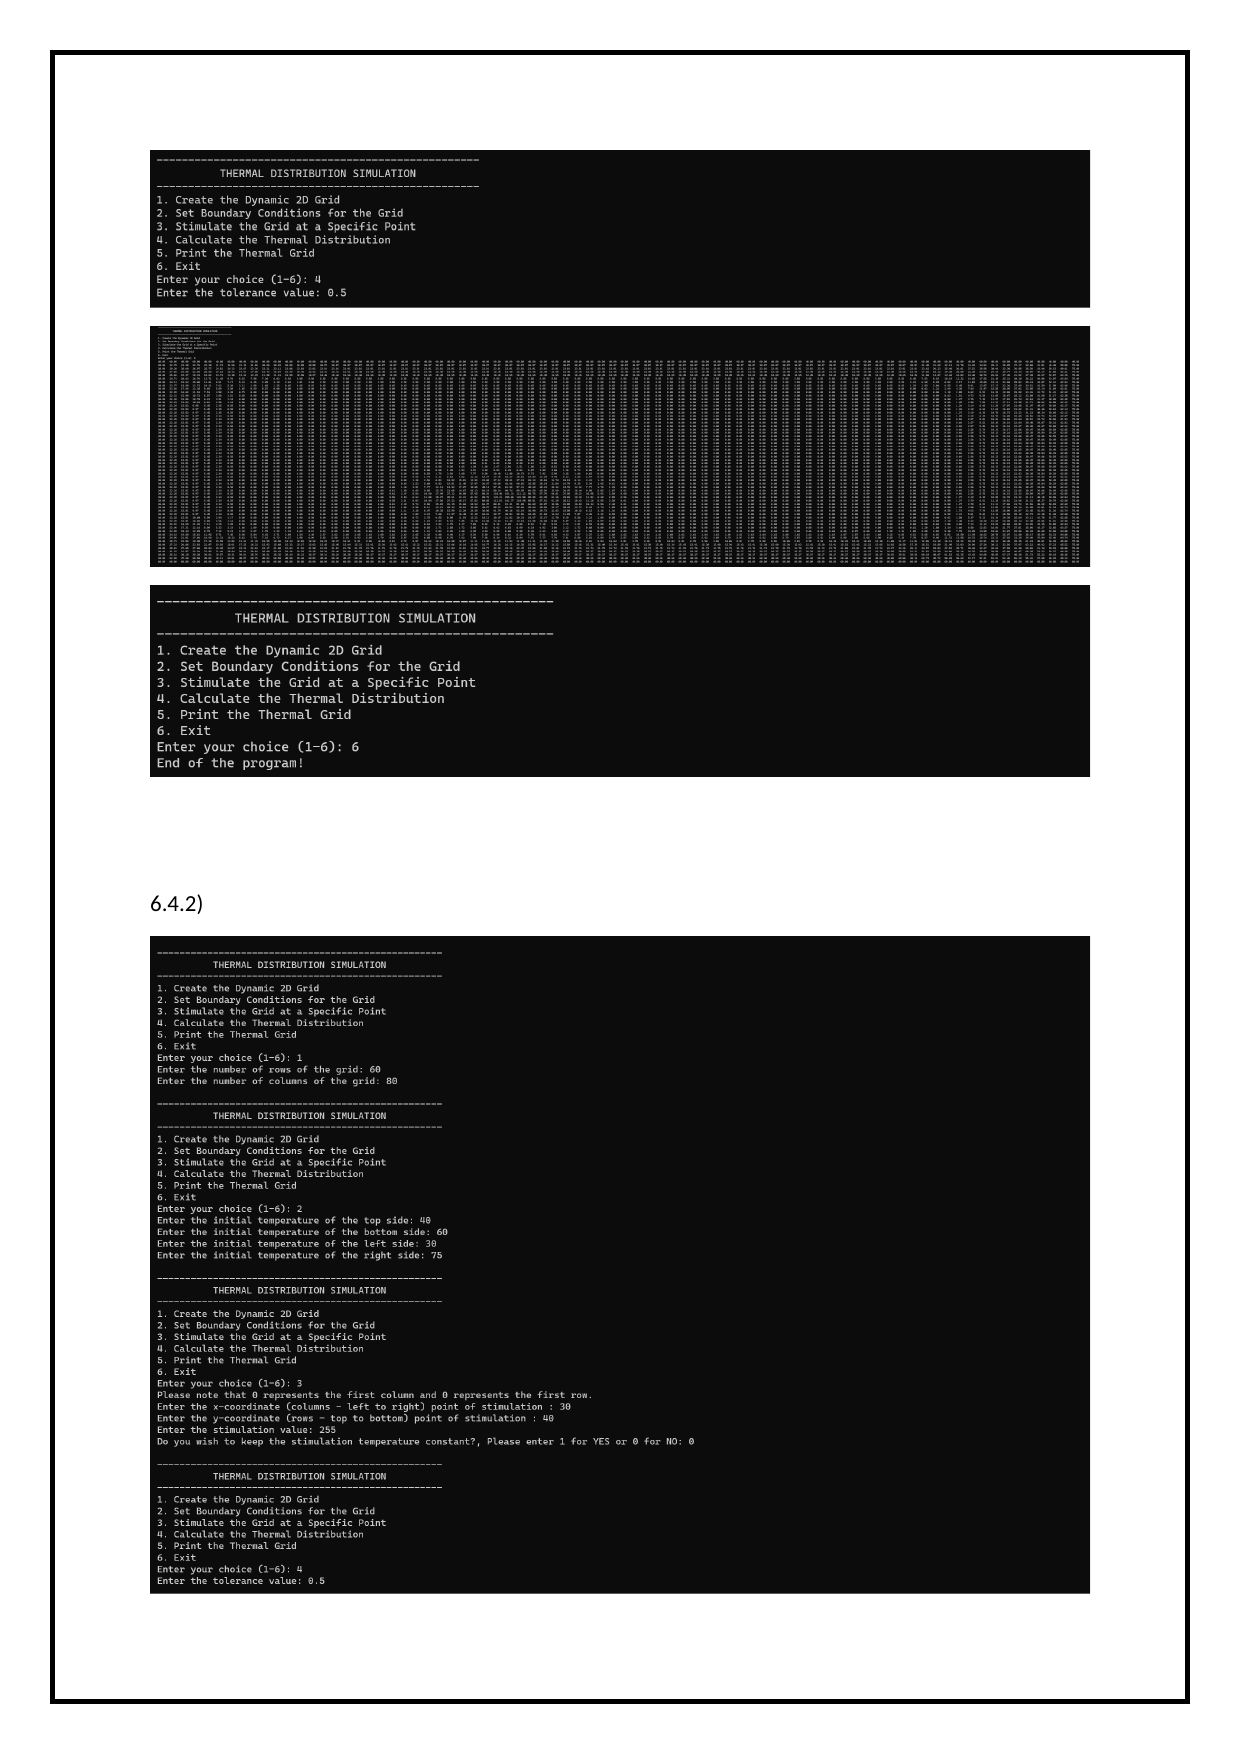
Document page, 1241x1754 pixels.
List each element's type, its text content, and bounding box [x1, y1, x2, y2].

picture [150, 150, 1091, 308]
text 6.4.2) [150, 889, 1090, 917]
picture [150, 585, 1091, 777]
picture [150, 936, 1091, 1594]
picture [150, 326, 1091, 567]
